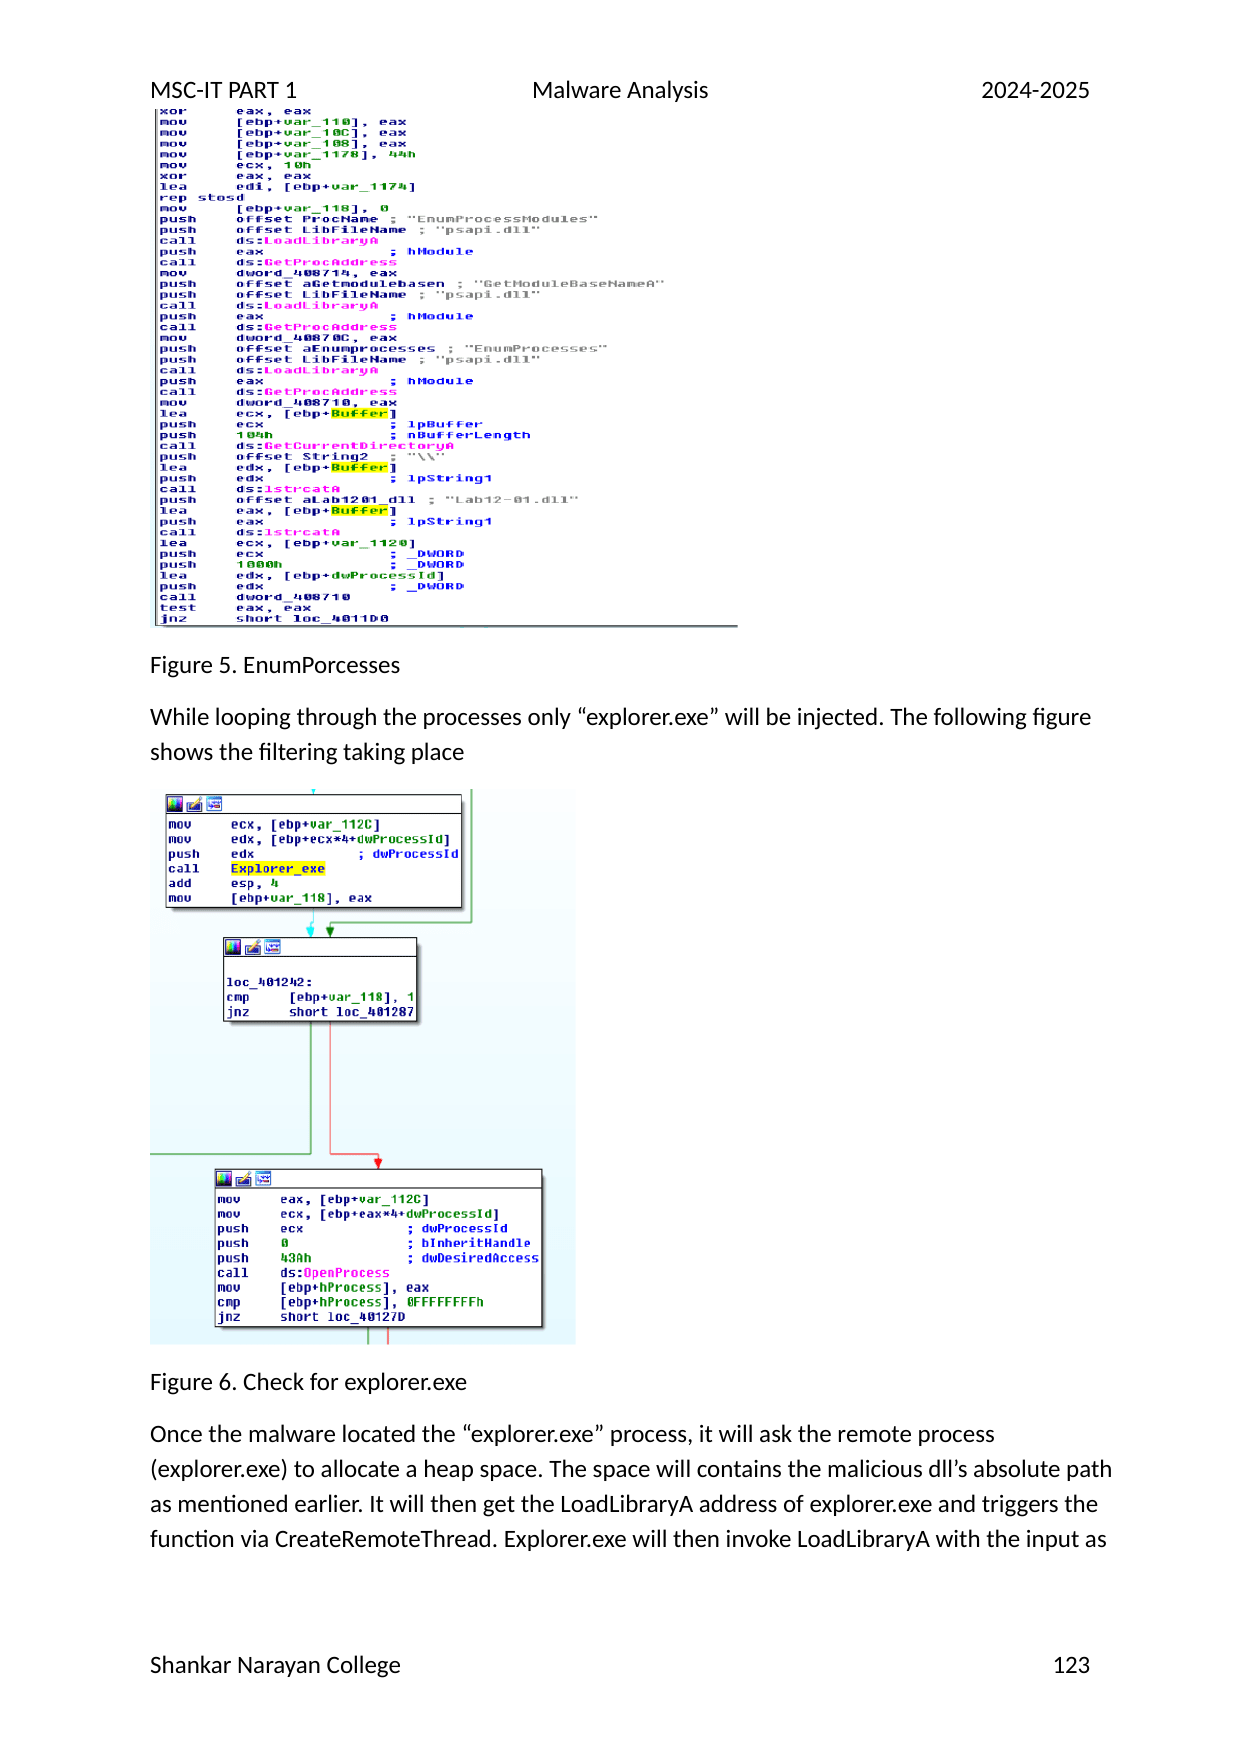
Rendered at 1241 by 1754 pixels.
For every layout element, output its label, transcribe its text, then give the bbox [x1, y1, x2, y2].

text While looping through the processes only “explorer.exe” will be injected. The following figure shows the filtering taking place [150, 701, 1122, 766]
picture [150, 104, 738, 628]
picture [150, 787, 576, 1345]
text Figure 5. EnumPorcesses [150, 649, 1122, 680]
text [150, 1418, 1122, 1553]
text Figure 6. Check for explorer.exe [150, 1366, 1122, 1397]
